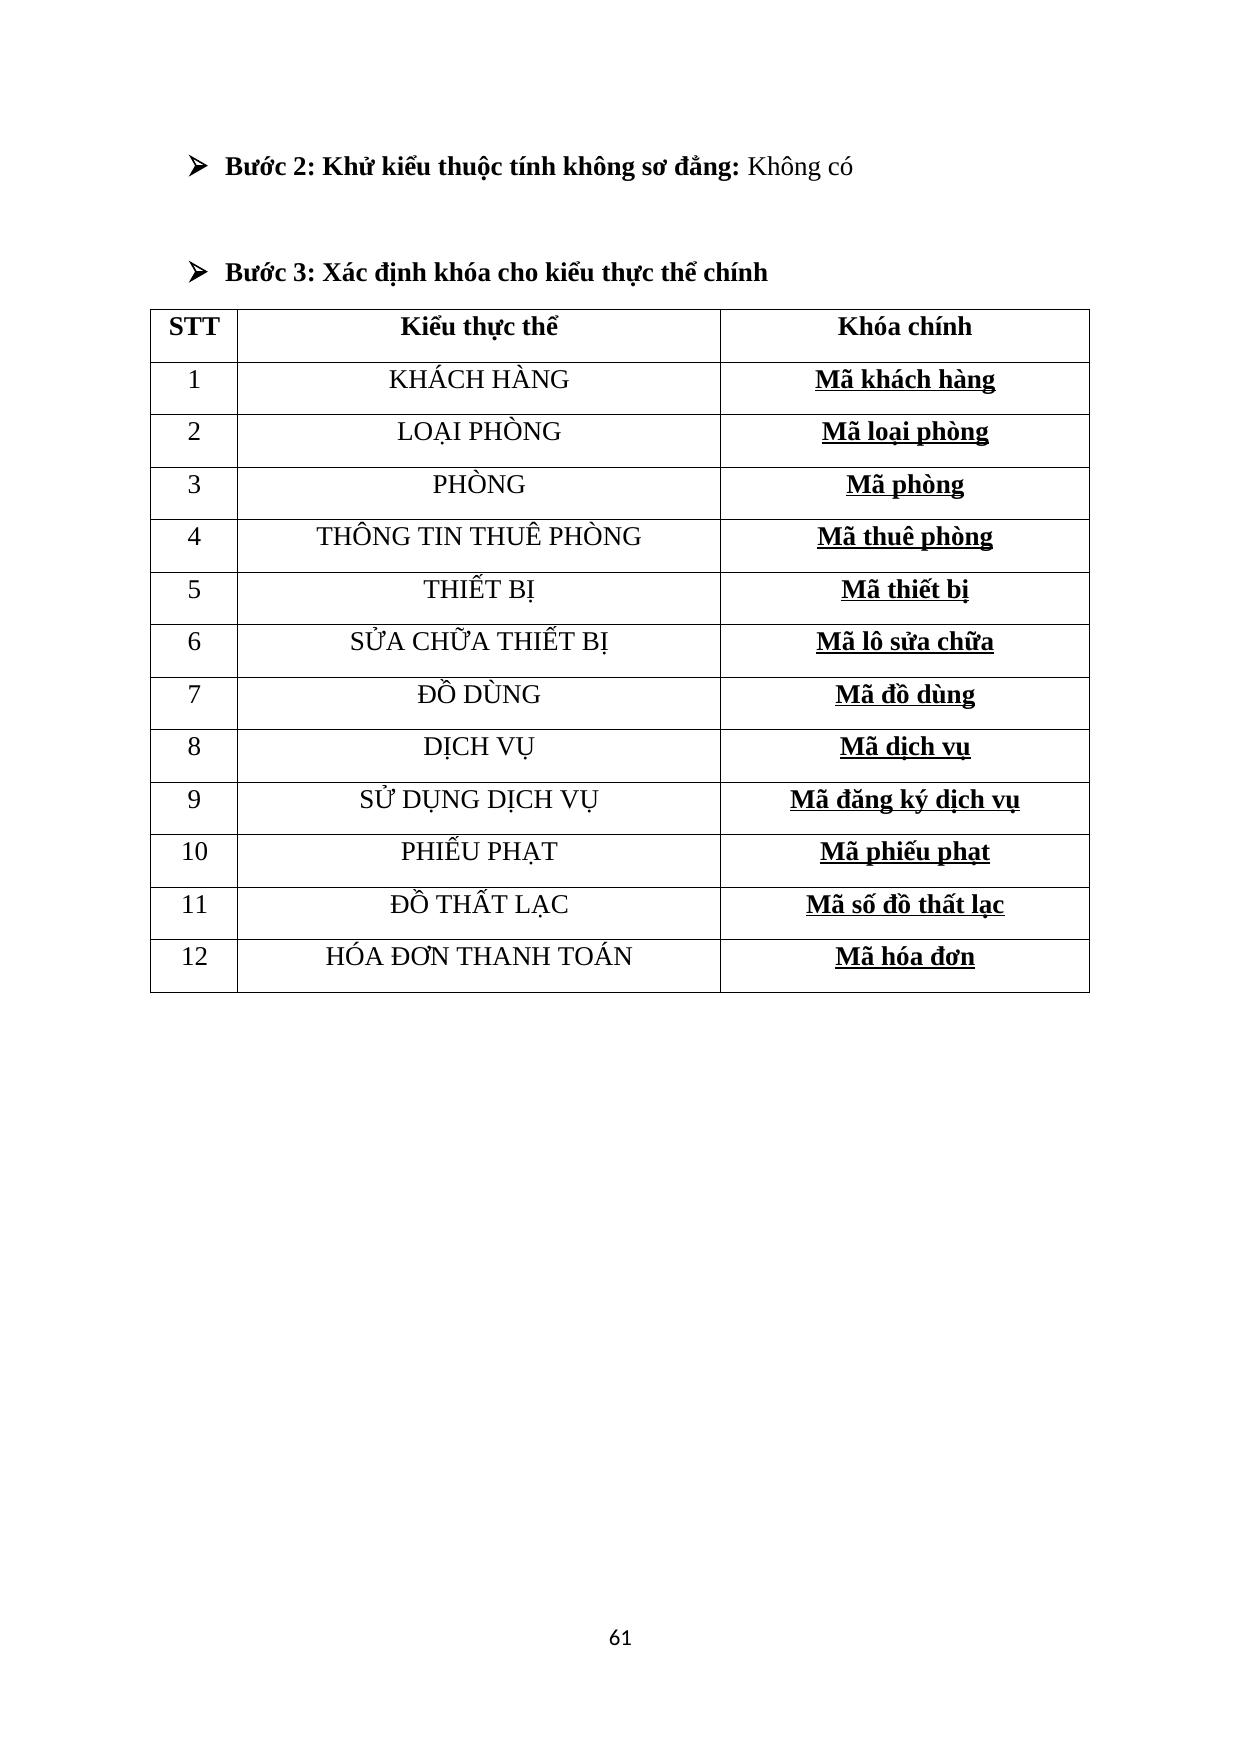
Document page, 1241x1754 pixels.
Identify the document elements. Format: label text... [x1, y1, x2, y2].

table_header STT [151, 310, 237, 362]
table_cell Mã thiết bị [721, 573, 1089, 624]
table_cell 7 [151, 678, 237, 729]
table_header Kiểu thực thể [238, 310, 720, 362]
table_cell HÓA ĐƠN THANH TOÁN [238, 940, 720, 992]
table_cell Mã hóa đơn [721, 940, 1089, 992]
table_cell 11 [151, 888, 237, 939]
table_cell Mã dịch vụ [721, 730, 1089, 782]
table_cell 12 [151, 940, 237, 992]
table_cell LOẠI PHÒNG [238, 415, 720, 467]
table_cell Mã đăng ký dịch vụ [721, 783, 1089, 834]
table_cell Mã phòng [721, 468, 1089, 519]
list Bước 2: Khử kiểu thuộc tính không sơ đẳng: Không có [187, 150, 1090, 181]
table_cell 2 [151, 415, 237, 467]
table_cell SỬA CHỮA THIẾT BỊ [238, 625, 720, 677]
table_cell PHIẾU PHẠT [238, 835, 720, 887]
table_cell ĐỒ DÙNG [238, 678, 720, 729]
table_cell Mã đồ dùng [721, 678, 1089, 729]
table_cell PHÒNG [238, 468, 720, 519]
table_cell DỊCH VỤ [238, 730, 720, 782]
table_cell 4 [151, 520, 237, 572]
table_cell 9 [151, 783, 237, 834]
table_cell 3 [151, 468, 237, 519]
table_cell SỬ DỤNG DỊCH VỤ [238, 783, 720, 834]
table_cell 6 [151, 625, 237, 677]
table_header Khóa chính [721, 310, 1089, 362]
table_cell THIẾT BỊ [238, 573, 720, 624]
table_cell Mã lô sửa chữa [721, 625, 1089, 677]
table_cell 10 [151, 835, 237, 887]
table_cell Mã phiếu phạt [721, 835, 1089, 887]
table_cell ĐỒ THẤT LẠC [238, 888, 720, 939]
table_cell KHÁCH HÀNG [238, 363, 720, 414]
table_cell 8 [151, 730, 237, 782]
table_cell Mã thuê phòng [721, 520, 1089, 572]
table_cell 5 [151, 573, 237, 624]
table_cell THÔNG TIN THUÊ PHÒNG [238, 520, 720, 572]
table_cell Mã loại phòng [721, 415, 1089, 467]
table_cell 1 [151, 363, 237, 414]
table_cell Mã khách hàng [721, 363, 1089, 414]
table_cell Mã số đồ thất lạc [721, 888, 1089, 939]
list Bước 3: Xác định khóa cho kiểu thực thể chính [187, 256, 1090, 287]
